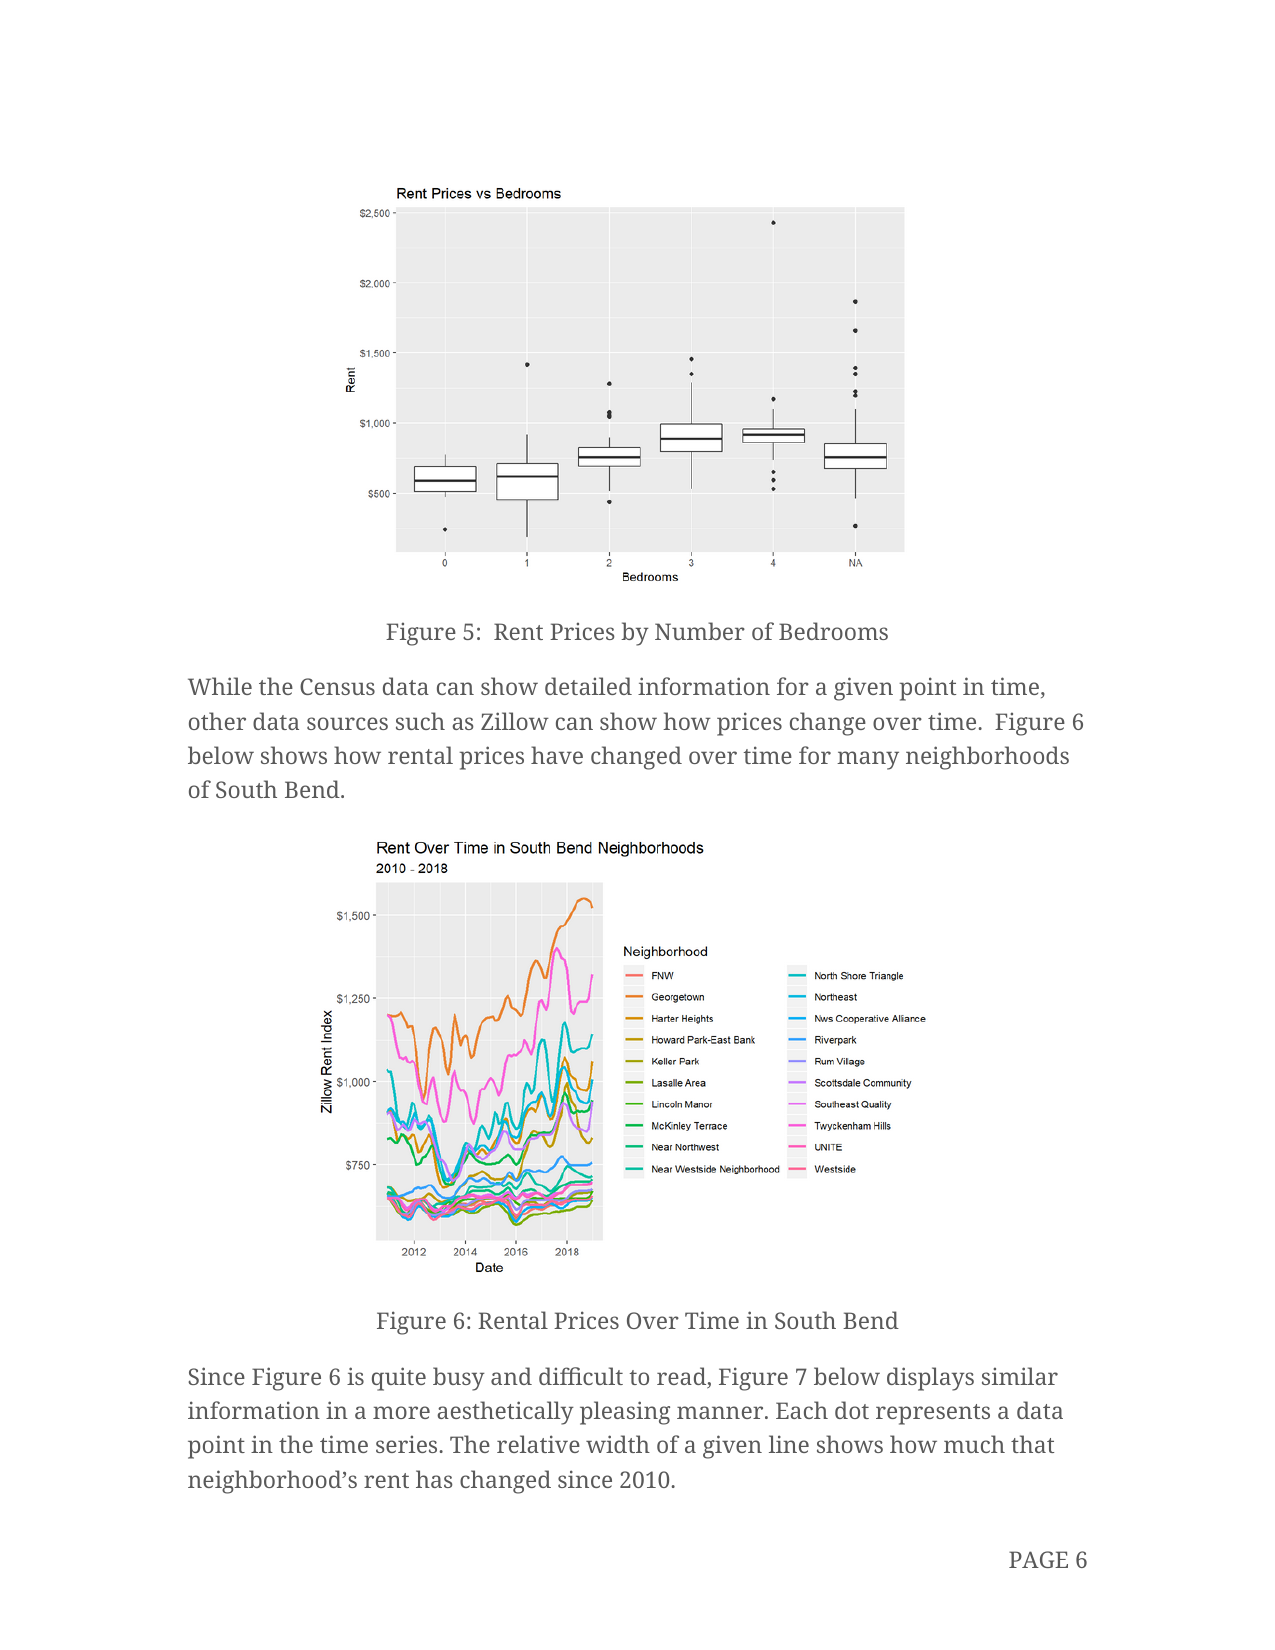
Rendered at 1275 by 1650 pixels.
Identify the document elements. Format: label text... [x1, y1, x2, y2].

picture [337, 180, 938, 592]
text Figure 6: Rental Prices Over Time in South Bend [187, 1305, 1087, 1337]
text Since Figure 6 is quite busy and difficult to read, Figure 7 below displays similar information in a more aesthetically pleasing manner. Each dot represents a data point in the time series. The relative width of a given line shows how much that neighborhood’s rent has changed since 2010. [187, 1361, 1087, 1495]
text Figure 5: Rent Prices by Number of Bedrooms [187, 616, 1087, 647]
text While the Census data can show detailed information for a given point in time, other data sources such as Zillow can show how prices change over time. Figure 6 below shows how rental prices have changed over time for many neighborhoods of South Bend. [187, 671, 1087, 806]
picture [306, 829, 969, 1282]
